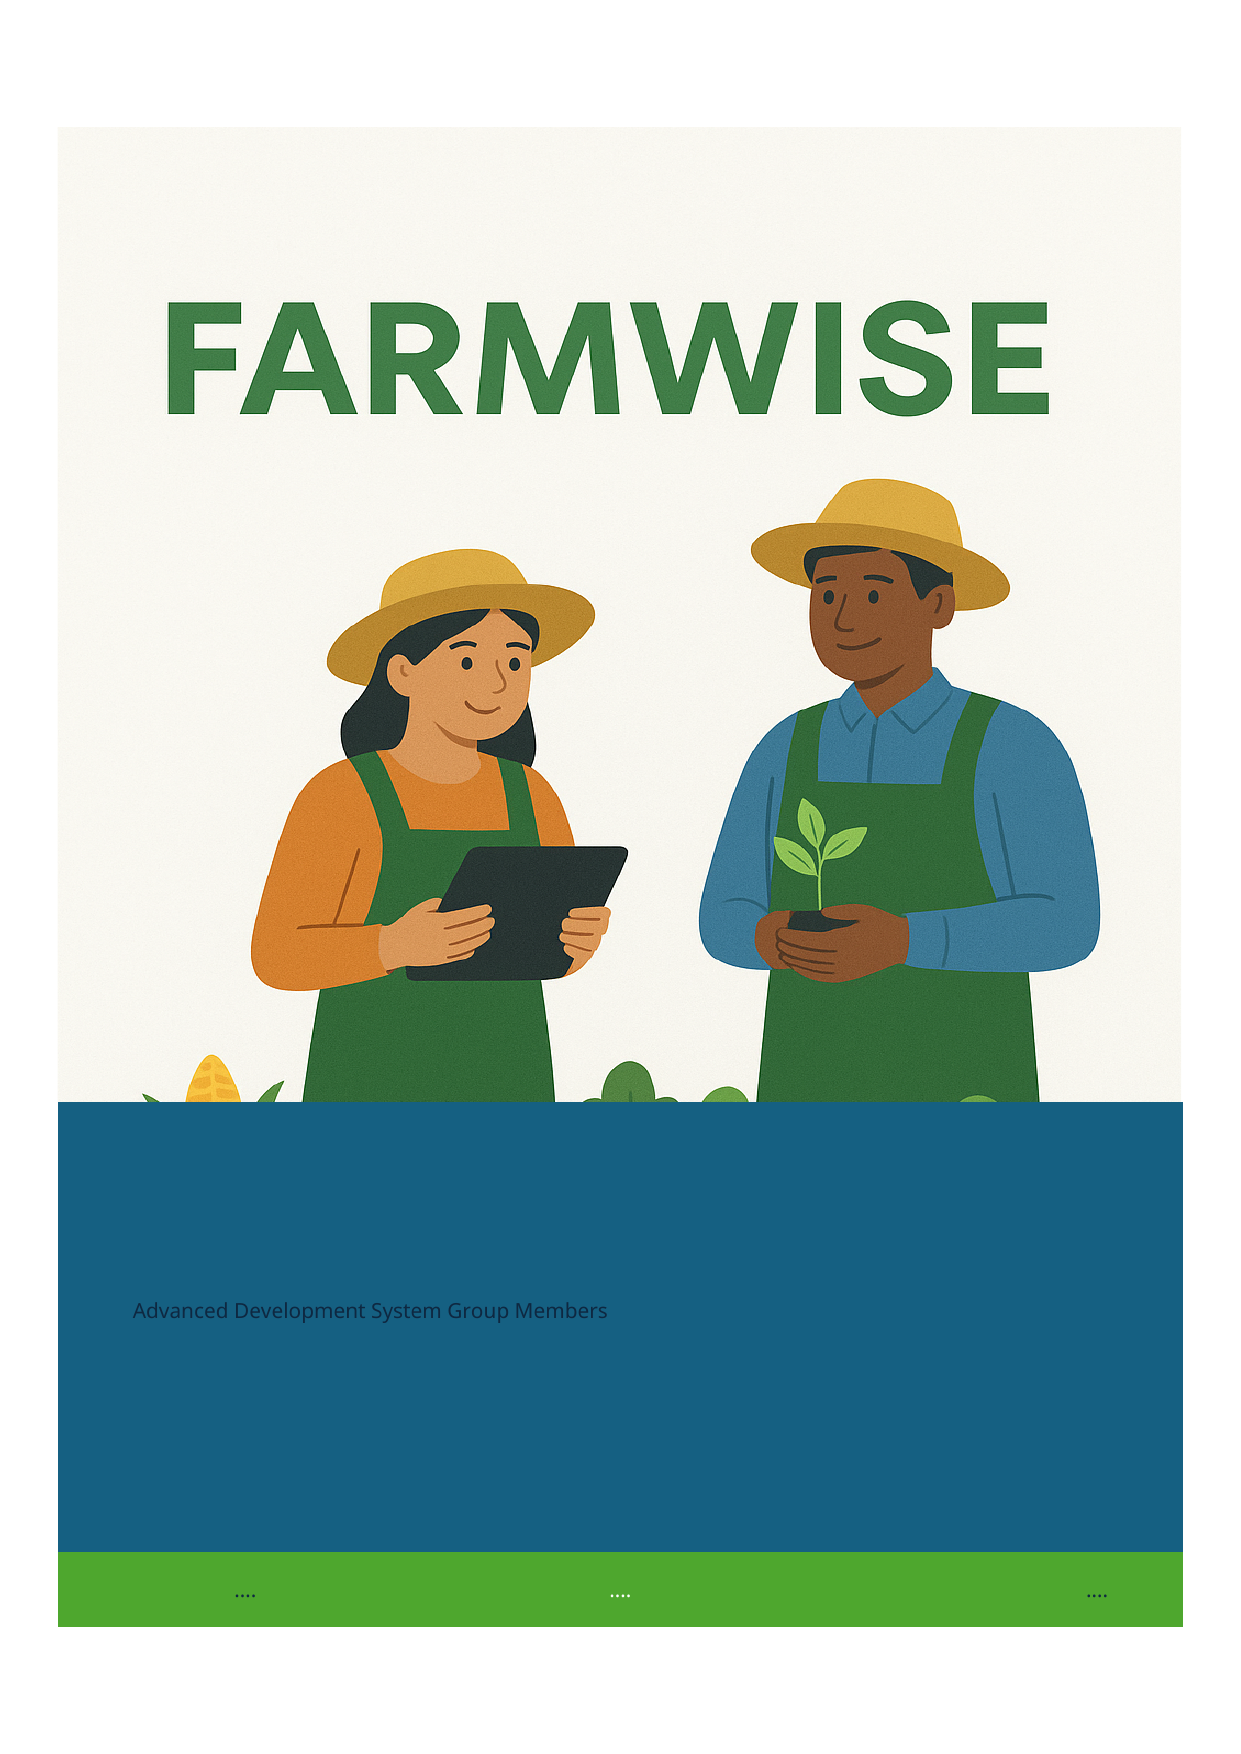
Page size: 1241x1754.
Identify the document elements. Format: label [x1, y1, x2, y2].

picture [57, 127, 1182, 1102]
